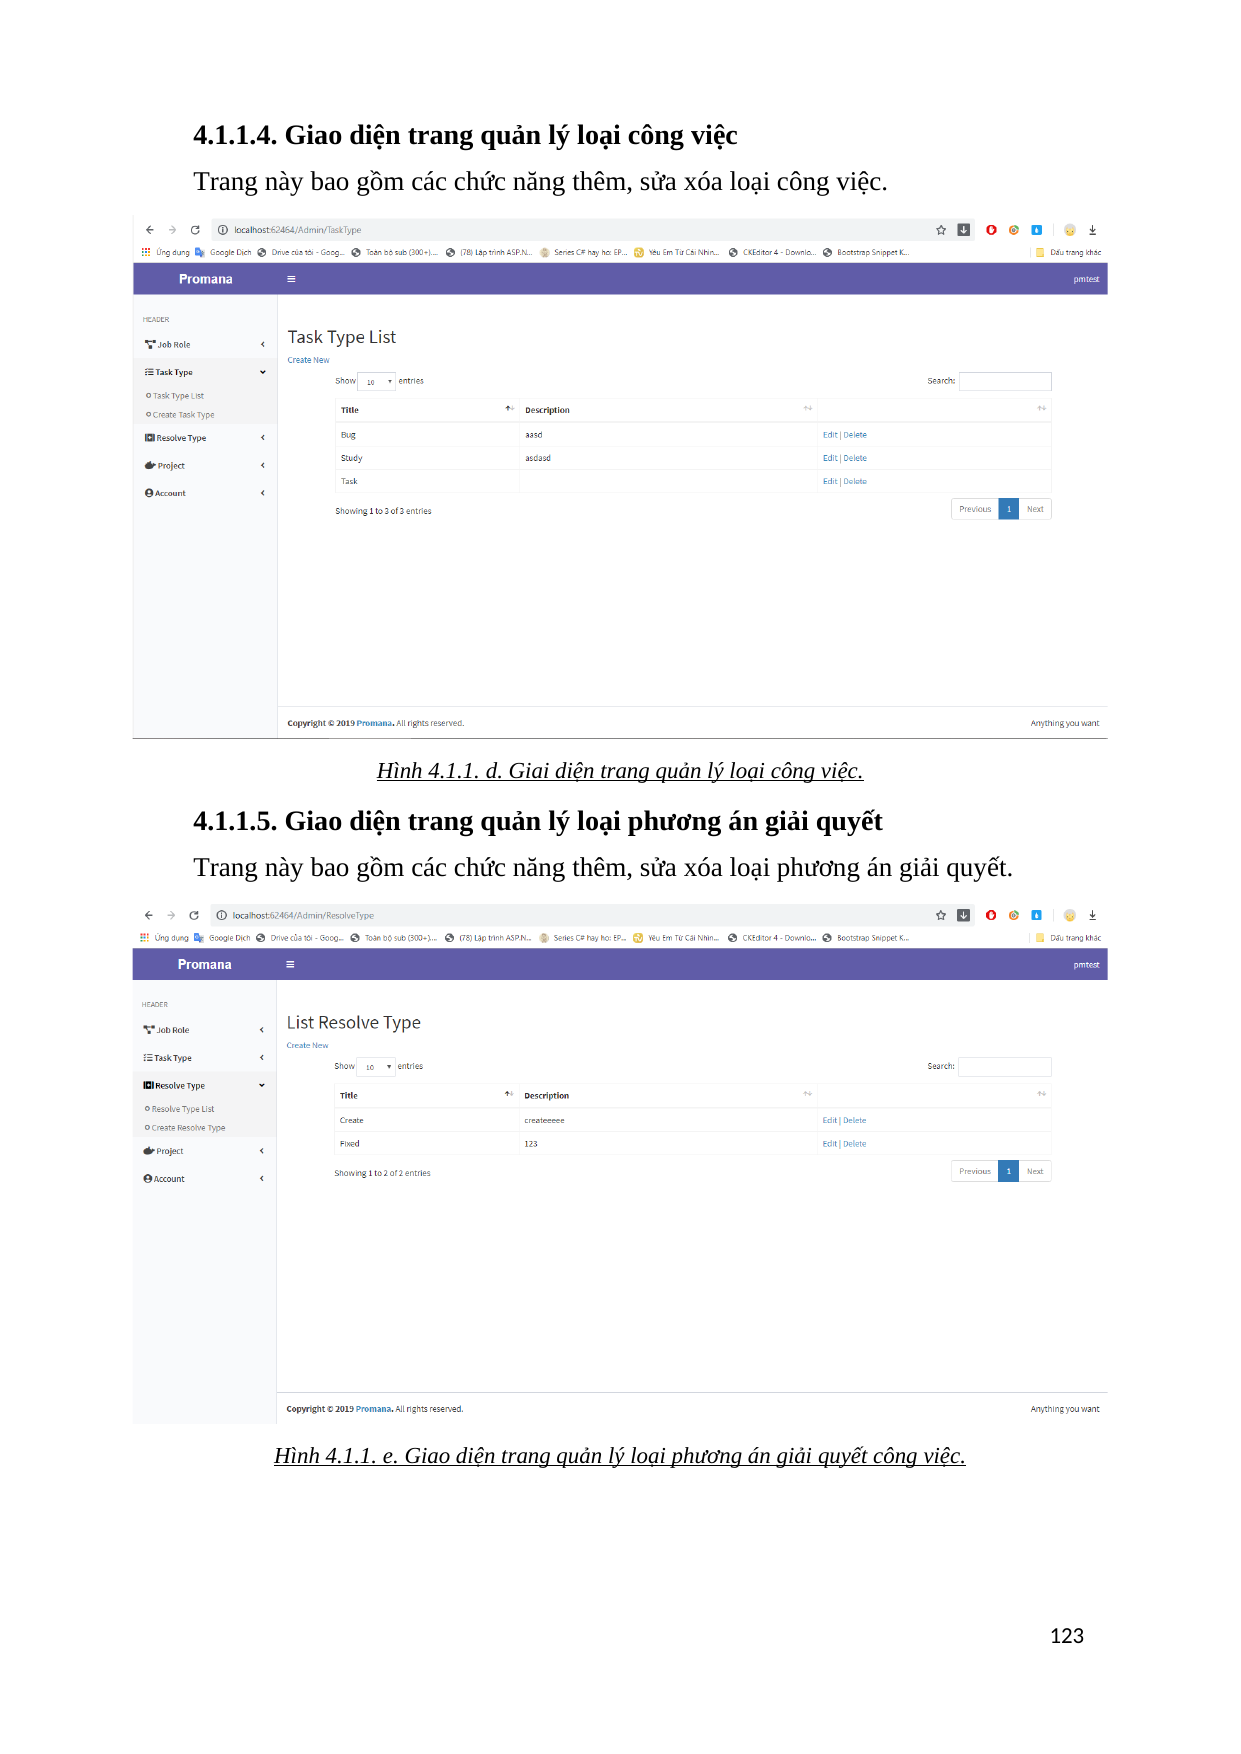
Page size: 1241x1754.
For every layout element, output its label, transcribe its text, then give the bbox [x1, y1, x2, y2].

picture [132, 901, 1108, 1424]
text Trang này bao gồm các chức năng thêm, sửa xóa loại công việc. [118, 166, 1122, 197]
text Trang này bao gồm các chức năng thêm, sửa xóa loại phương án giải quyết. [118, 852, 1122, 883]
subtitle 4.1.1.4. Giao diện trang quản lý loại công việc [118, 118, 1122, 151]
text Hình 4.1.1. e. Giao diện trang quản lý loại phương án giải quyết công việc. [118, 1442, 1122, 1469]
picture [132, 215, 1108, 739]
subtitle 4.1.1.5. Giao diện trang quản lý loại phương án giải quyết [118, 804, 1122, 837]
text Hình 4.1.1. d. Giai diện trang quản lý loại công việc. [118, 757, 1122, 783]
